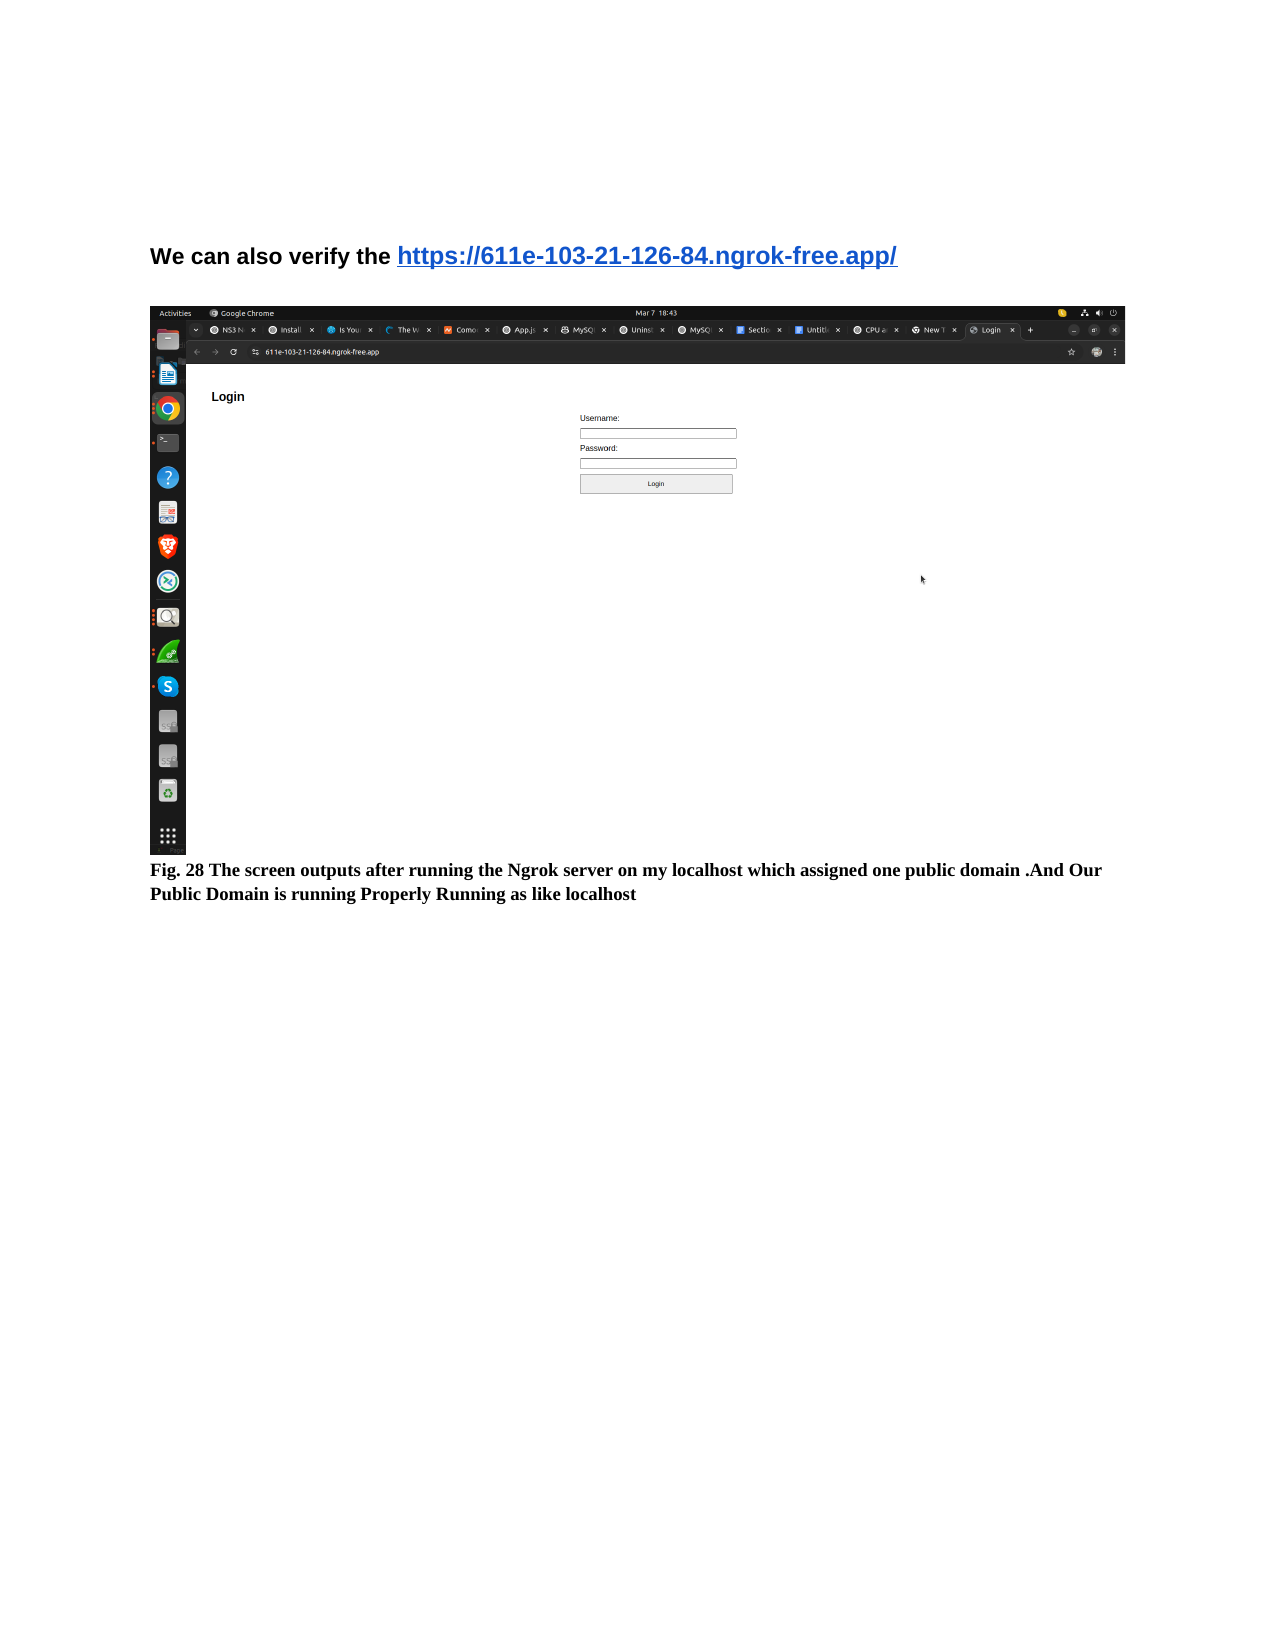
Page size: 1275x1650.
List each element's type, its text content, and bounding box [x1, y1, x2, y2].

text Fig. 28 The screen outputs after running the Ngrok server on my localhost which assigned one public domain .And Our Public Domain is running Properly Running as like localhost [150, 858, 1125, 905]
text We can also verify the https://611e-103-21-126-84.ngrok-free.app/ [150, 241, 1125, 269]
picture [150, 306, 1125, 855]
